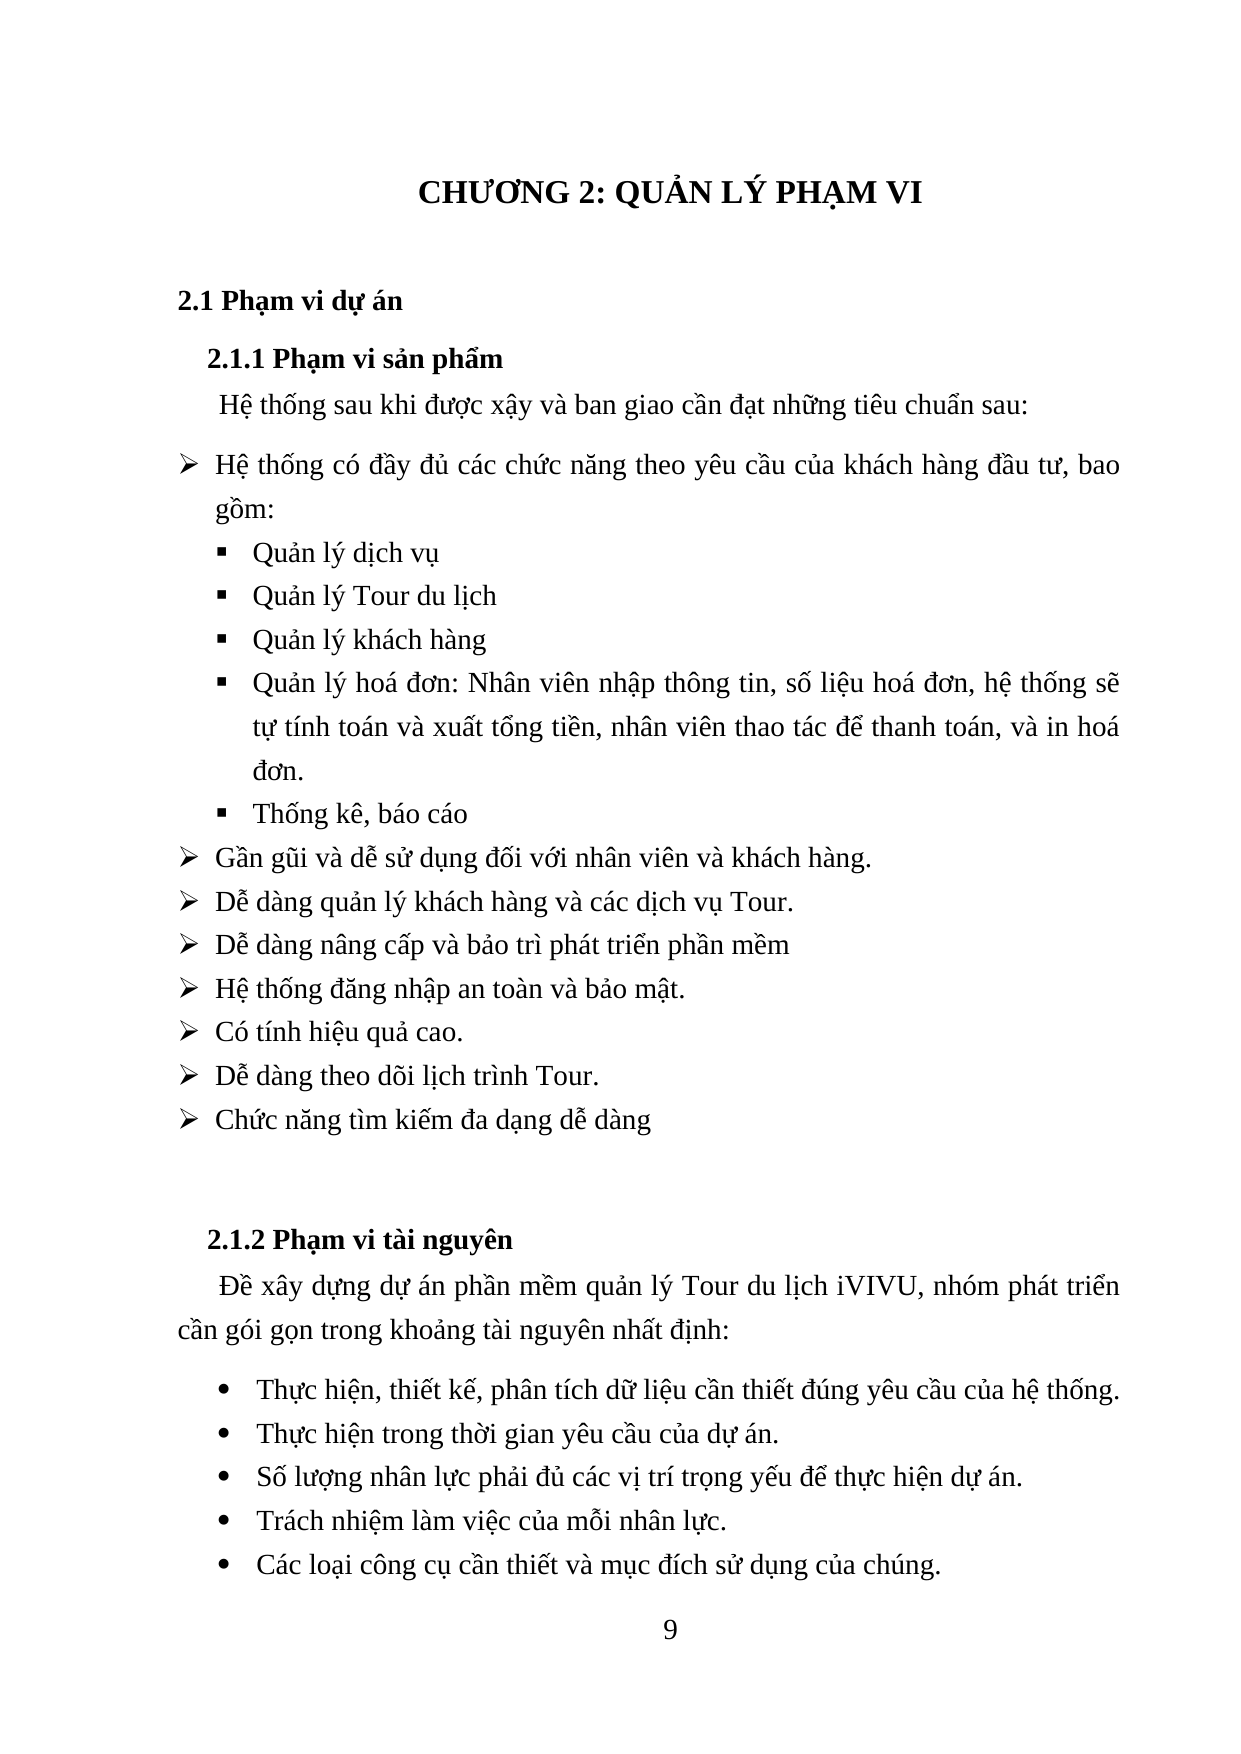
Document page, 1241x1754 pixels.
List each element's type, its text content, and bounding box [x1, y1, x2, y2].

list Thực hiện, thiết kế, phân tích dữ liệu cần thiết đúng yêu cầu của hệ thống. [218, 1372, 1122, 1406]
list Có tính hiệu quả cao. [177, 1014, 1122, 1048]
list Số lượng nhân lực phải đủ các vị trí trọng yếu để thực hiện dự án. [218, 1459, 1122, 1493]
list Thực hiện trong thời gian yêu cầu của dự án. [218, 1416, 1122, 1449]
list Chức năng tìm kiếm đa dạng dễ dàng [177, 1102, 1122, 1136]
list Hệ thống có đầy đủ các chức năng theo yêu cầu của khách hàng đầu tư, bao gồm: [177, 447, 1122, 525]
text Hệ thống sau khi được xậy và ban giao cần đạt những tiêu chuẩn sau: [177, 387, 1122, 421]
list Gần gũi và dễ sử dụng đối với nhân viên và khách hàng. [177, 840, 1122, 874]
subtitle 2.1.1 Phạm vi sản phẩm [177, 341, 1122, 375]
text Đề xây dựng dự án phần mềm quản lý Tour du lịch iVIVU, nhóm phát triển cần gói gọn trong khoảng tài nguyên nhất định: [177, 1268, 1122, 1346]
list Quản lý dịch vụ [215, 535, 1122, 568]
list Thống kê, báo cáo [215, 796, 1122, 830]
list Dễ dàng nâng cấp và bảo trì phát triển phần mềm [177, 927, 1122, 961]
list Dễ dàng theo dõi lịch trình Tour. [177, 1058, 1122, 1092]
list Hệ thống đăng nhập an toàn và bảo mật. [177, 971, 1122, 1004]
list Trách nhiệm làm việc của mỗi nhân lực. [218, 1503, 1122, 1537]
subtitle 2.1.2 Phạm vi tài nguyên [177, 1222, 1122, 1256]
subtitle CHƯƠNG 2: QUẢN LÝ PHẠM VI [177, 173, 1122, 211]
subtitle 2.1 Phạm vi dự án [177, 283, 1122, 316]
list Quản lý hoá đơn: Nhân viên nhập thông tin, số liệu hoá đơn, hệ thống sẽ tự tính toán và xuất tổng tiền, nhân viên thao tác để thanh toán, và in hoá đơn. [215, 666, 1122, 786]
list Quản lý Tour du lịch [215, 578, 1122, 612]
list Quản lý khách hàng [215, 622, 1122, 656]
list Các loại công cụ cần thiết và mục đích sử dụng của chúng. [218, 1547, 1122, 1580]
list Dễ dàng quản lý khách hàng và các dịch vụ Tour. [177, 884, 1122, 917]
